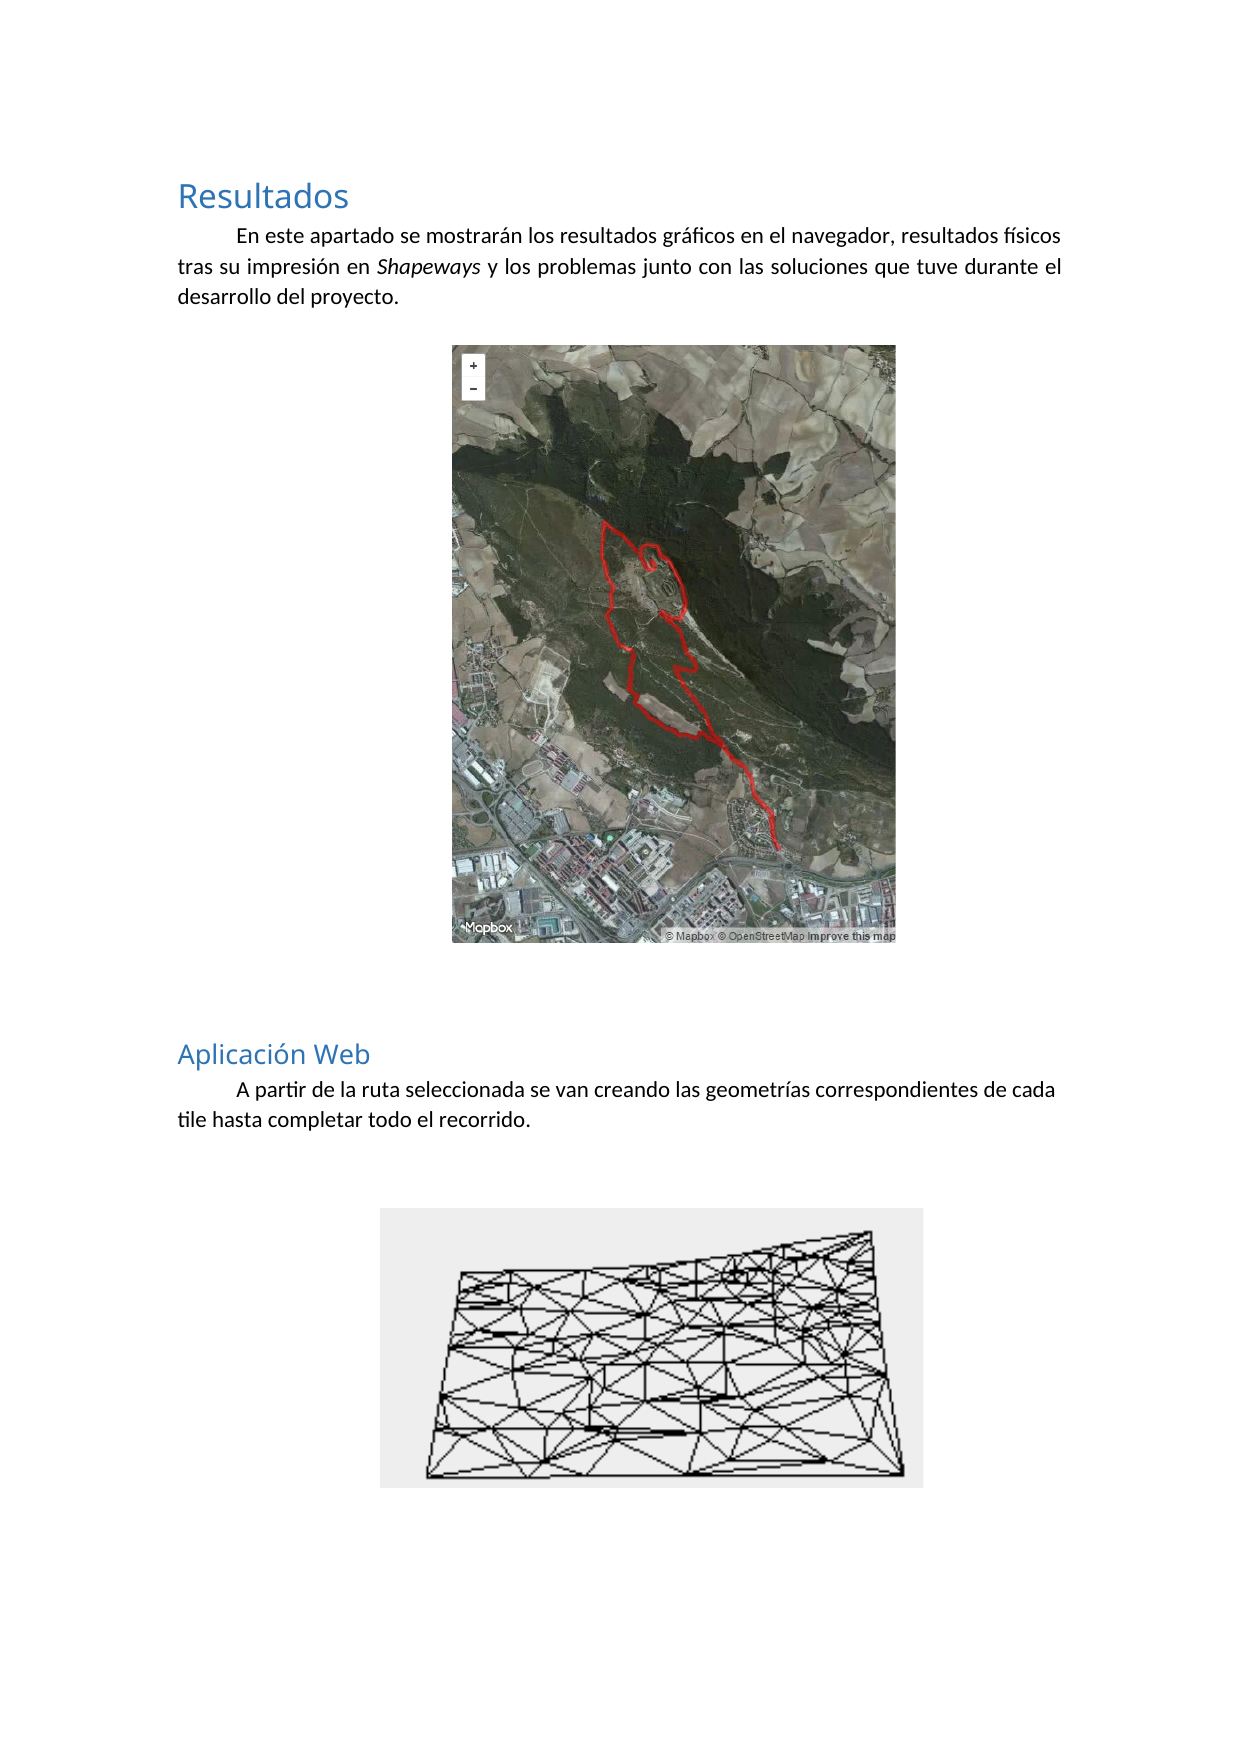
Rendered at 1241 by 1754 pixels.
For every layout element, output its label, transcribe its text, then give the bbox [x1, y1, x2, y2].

subtitle Aplicación Web [177, 1035, 1063, 1072]
text En este apartado se mostrarán los resultados gráficos en el navegador, resultados físicos tras su impresión en Shapeways y los problemas junto con las soluciones que tuve durante el desarrollo del proyecto. [177, 222, 1063, 310]
text A partir de la ruta seleccionada se van creando las geometrías correspondientes de cada tile hasta completar todo el recorrido. [177, 1075, 1063, 1133]
picture [380, 1208, 924, 1488]
subtitle Resultados [177, 173, 1063, 218]
picture [451, 345, 896, 943]
